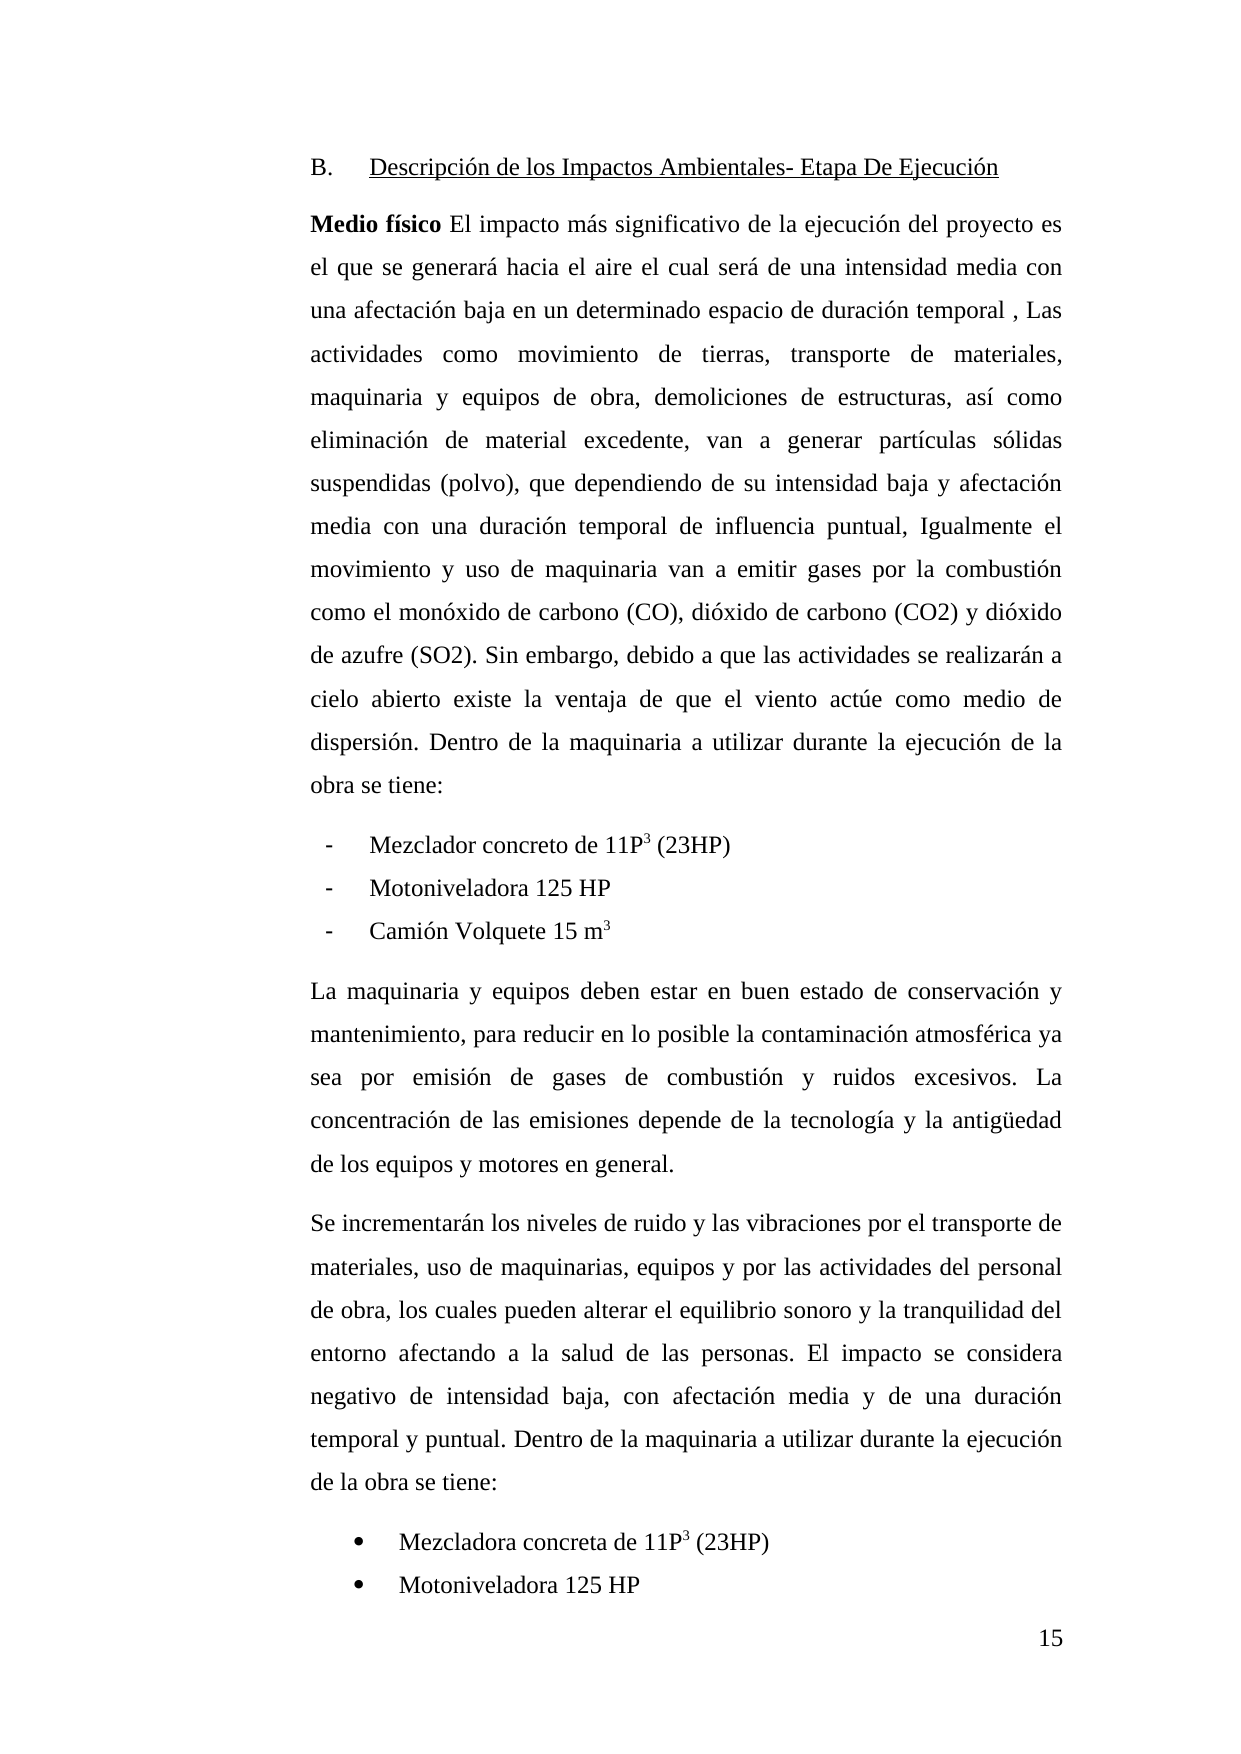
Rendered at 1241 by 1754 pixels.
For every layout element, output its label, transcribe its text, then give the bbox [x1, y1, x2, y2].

list Motoniveladora 125 HP [354, 1570, 1063, 1599]
list Camión Volquete 15 m3 [325, 916, 1063, 945]
list Mezclador concreto de 11P3 (23HP) [325, 830, 1063, 859]
list Mezcladora concreta de 11P3 (23HP) [354, 1527, 1063, 1556]
subtitle Descripción de los Impactos Ambientales- Etapa De Ejecución [310, 152, 1063, 181]
text Se incrementarán los niveles de ruido y las vibraciones por el transporte de materiales, uso de maquinarias, equipos y por las actividades del personal de obra, los cuales pueden alterar el equilibrio sonoro y la tranquilidad del entorno afectando a la salud de las personas. El impacto se considera negativo de intensidad baja, con afectación media y de una duración temporal y puntual. Dentro de la maquinaria a utilizar durante la ejecución de la obra se tiene: [310, 1208, 1063, 1496]
list Motoniveladora 125 HP [325, 873, 1063, 902]
text Medio físico El impacto más significativo de la ejecución del proyecto es el que se generará hacia el aire el cual será de una intensidad media con una afectación baja en un determinado espacio de duración temporal , Las actividades como movimiento de tierras, transporte de materiales, maquinaria y equipos de obra, demoliciones de estructuras, así como eliminación de material excedente, van a generar partículas sólidas suspendidas (polvo), que dependiendo de su intensidad baja y afectación media con una duración temporal de influencia puntual, Igualmente el movimiento y uso de maquinaria van a emitir gases por la combustión como el monóxido de carbono (CO), dióxido de carbono (CO2) y dióxido de azufre (SO2). Sin embargo, debido a que las actividades se realizarán a cielo abierto existe la ventaja de que el viento actúe como medio de dispersión. Dentro de la maquinaria a utilizar durante la ejecución de la obra se tiene: [310, 209, 1063, 799]
text La maquinaria y equipos deben estar en buen estado de conservación y mantenimiento, para reducir en lo posible la contaminación atmosférica ya sea por emisión de gases de combustión y ruidos excesivos. La concentración de las emisiones depende de la tecnología y la antigüedad de los equipos y motores en general. [310, 976, 1063, 1177]
